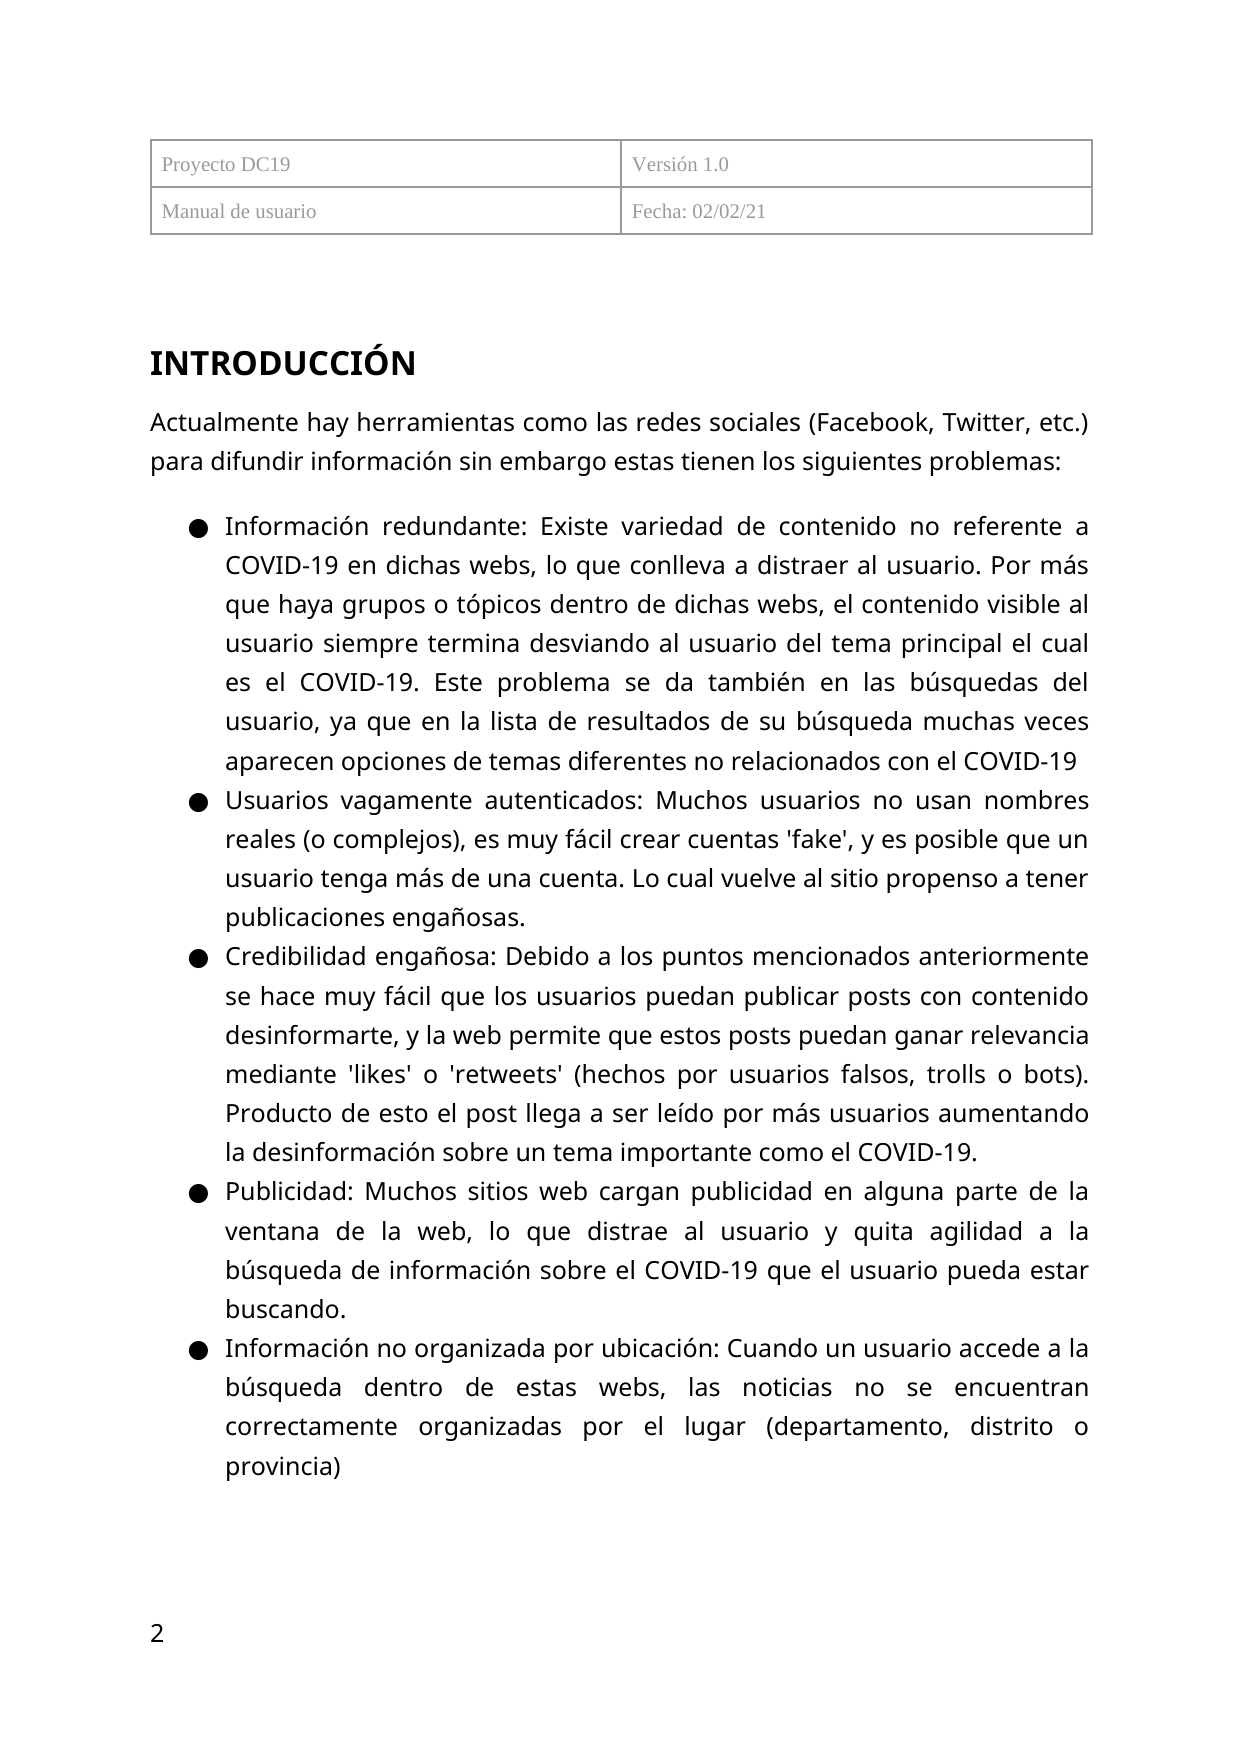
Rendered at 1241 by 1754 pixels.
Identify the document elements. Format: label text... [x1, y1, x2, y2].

list Información no organizada por ubicación: Cuando un usuario accede a la búsqueda dentro de estas webs, las noticias no se encuentran correctamente organizadas por el lugar (departamento, distrito o provincia) [187, 1331, 1090, 1482]
list Credibilidad engañosa: Debido a los puntos mencionados anteriormente se hace muy fácil que los usuarios puedan publicar posts con contenido desinformarte, y la web permite que estos posts puedan ganar relevancia mediante 'likes' o 'retweets' (hechos por usuarios falsos, trolls o bots). Producto de esto el post llega a ser leído por más usuarios aumentando la desinformación sobre un tema importante como el COVID-19. [187, 939, 1090, 1169]
list Usuarios vagamente autenticados: Muchos usuarios no usan nombres reales (o complejos), es muy fácil crear cuentas 'fake', y es posible que un usuario tenga más de una cuenta. Lo cual vuelve al sitio propenso a tener publicaciones engañosas. [187, 782, 1090, 934]
subtitle INTRODUCCIÓN [150, 340, 1090, 386]
text Actualmente hay herramientas como las redes sociales (Facebook, Twitter, etc.) para difundir información sin embargo estas tienen los siguientes problemas: [150, 405, 1090, 478]
list Publicidad: Muchos sitios web cargan publicidad en alguna parte de la ventana de la web, lo que distrae al usuario y quita agilidad a la búsqueda de información sobre el COVID-19 que el usuario pueda estar buscando. [187, 1174, 1090, 1326]
list Información redundante: Existe variedad de contenido no referente a COVID-19 en dichas webs, lo que conlleva a distraer al usuario. Por más que haya grupos o tópicos dentro de dichas webs, el contenido visible al usuario siempre termina desviando al usuario del tema principal el cual es el COVID-19. Este problema se da también en las búsquedas del usuario, ya que en la lista de resultados de su búsqueda muchas veces aparecen opciones de temas diferentes no relacionados con el COVID-19 [187, 508, 1090, 777]
